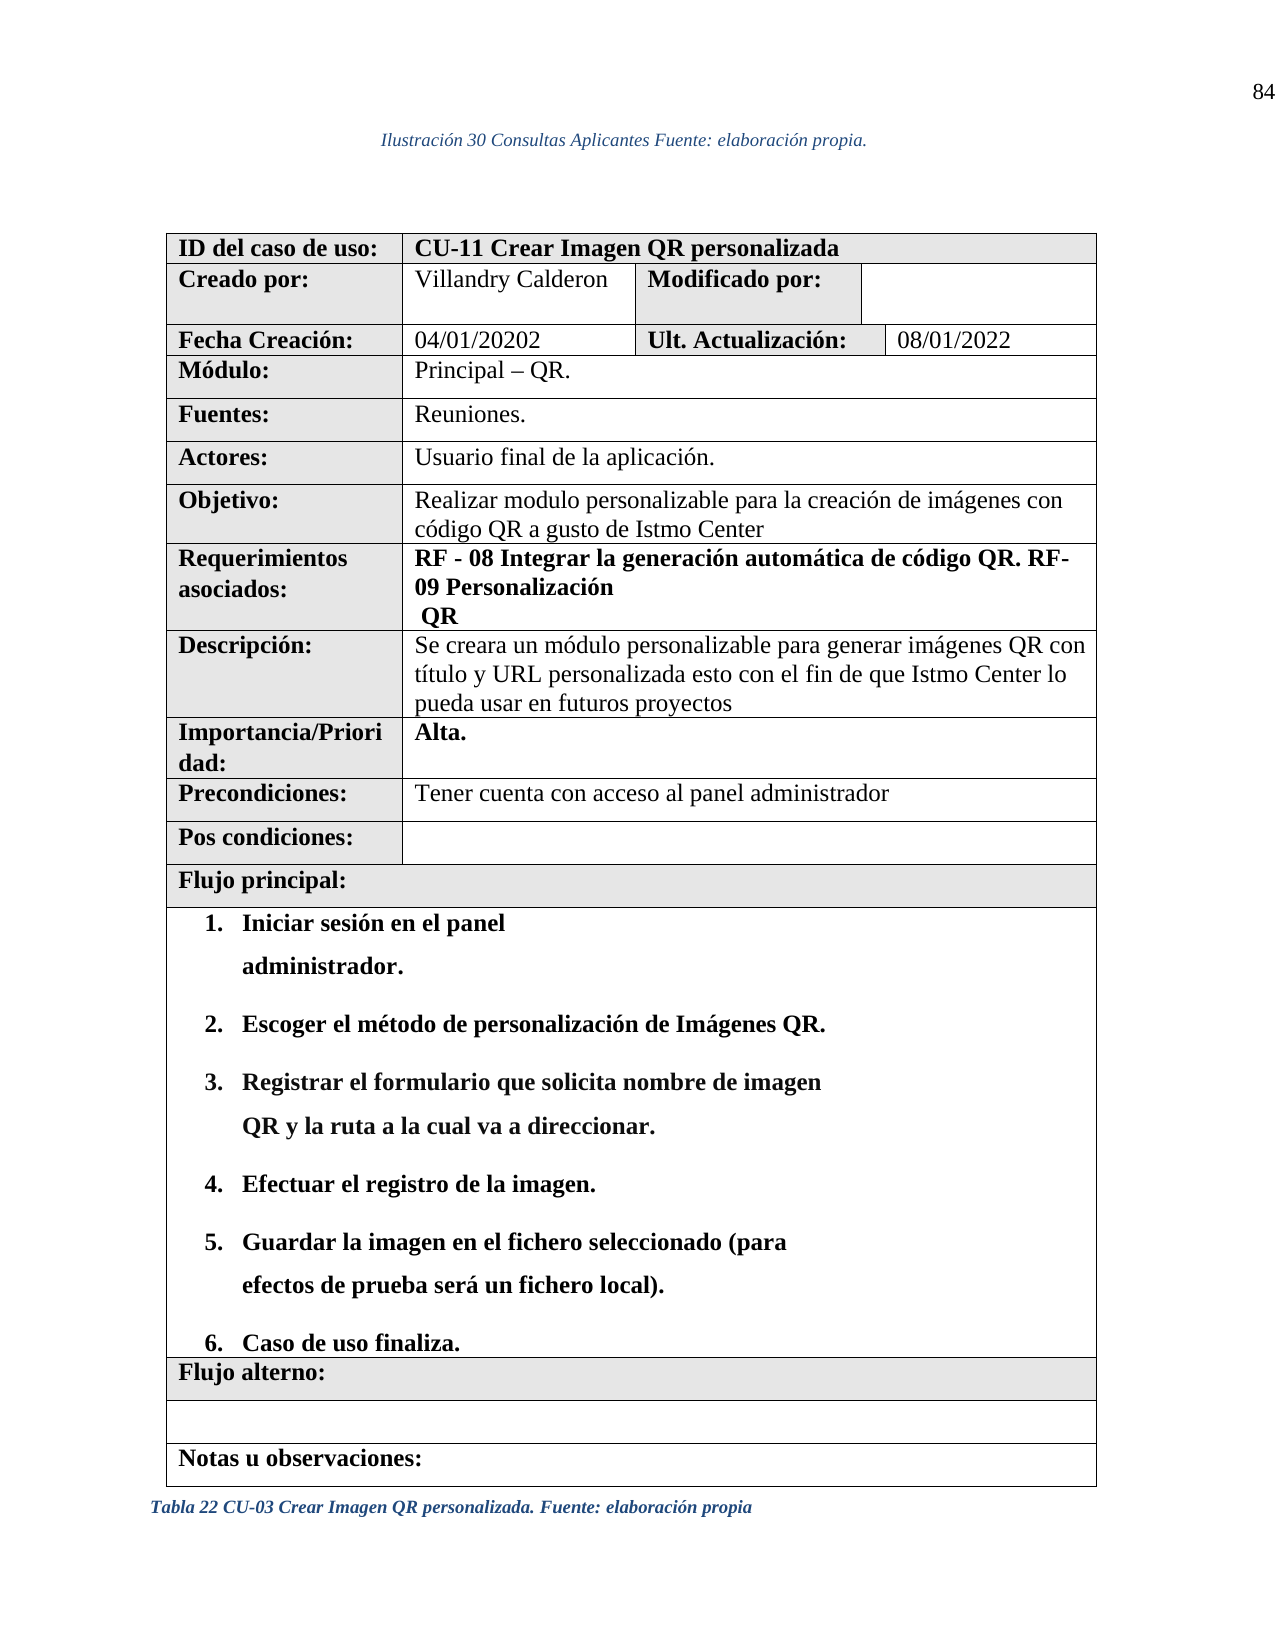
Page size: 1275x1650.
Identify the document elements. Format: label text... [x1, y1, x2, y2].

text Ilustración 30 Consultas Aplicantes Fuente: elaboración propia. [150, 129, 1099, 150]
table_cell Principal – QR. [403, 356, 1096, 398]
table_cell 08/01/2022 [886, 325, 1096, 355]
table_cell Reuniones. [403, 399, 1096, 441]
table_cell 04/01/20202 [403, 325, 635, 355]
table_cell Notas u observaciones: [167, 1444, 1096, 1486]
table_cell Creado por: [167, 264, 402, 324]
table_cell Alta. [403, 718, 1096, 778]
table_header CU-11 Crear Imagen QR personalizada [403, 234, 1096, 263]
table_cell RF - 08 Integrar la generación automática de código QR. RF- 09 Personalización QR [403, 544, 1096, 630]
table_cell Flujo alterno: [167, 1358, 1096, 1400]
table_cell Usuario final de la aplicación. [403, 442, 1096, 484]
table_cell Objetivo: [167, 485, 402, 543]
table_cell Ult. Actualización: [636, 325, 885, 355]
table_cell [167, 1401, 1096, 1443]
table_cell Precondiciones: [167, 779, 402, 821]
table_cell [403, 822, 1096, 864]
table_cell Actores: [167, 442, 402, 484]
table_cell Fuentes: [167, 399, 402, 441]
table_cell Pos condiciones: [167, 822, 402, 864]
table_cell Iniciar sesión en el panel administrador. Escoger el método de personalización de Imágenes QR. Registrar el formulario que solicita nombre de imagen QR y la ruta a la cual va a direccionar. Efectuar el registro de la imagen. Guardar la imagen en el fichero seleccionado (para efectos de prueba será un fichero local). Caso de uso finaliza. [167, 908, 1096, 1357]
table_cell Modificado por: [636, 264, 861, 324]
table_cell Se creara un módulo personalizable para generar imágenes QR con título y URL personalizada esto con el fin de que Istmo Center lo pueda usar en futuros proyectos [403, 631, 1096, 717]
table_cell Realizar modulo personalizable para la creación de imágenes con código QR a gusto de Istmo Center [403, 485, 1096, 543]
table_cell Villandry Calderon [403, 264, 635, 324]
table_cell Importancia/Priori dad: [167, 718, 402, 778]
table_cell Descripción: [167, 631, 402, 717]
table_cell Flujo principal: [167, 865, 1096, 907]
table_cell Requerimientos asociados: [167, 544, 402, 630]
text Tabla 22 CU-03 Crear Imagen QR personalizada. Fuente: elaboración propia [150, 1496, 1099, 1517]
table_header ID del caso de uso: [167, 234, 402, 263]
table_cell Tener cuenta con acceso al panel administrador [403, 779, 1096, 821]
table_cell Módulo: [167, 356, 402, 398]
table_cell [862, 264, 1096, 324]
table_cell Fecha Creación: [167, 325, 402, 355]
